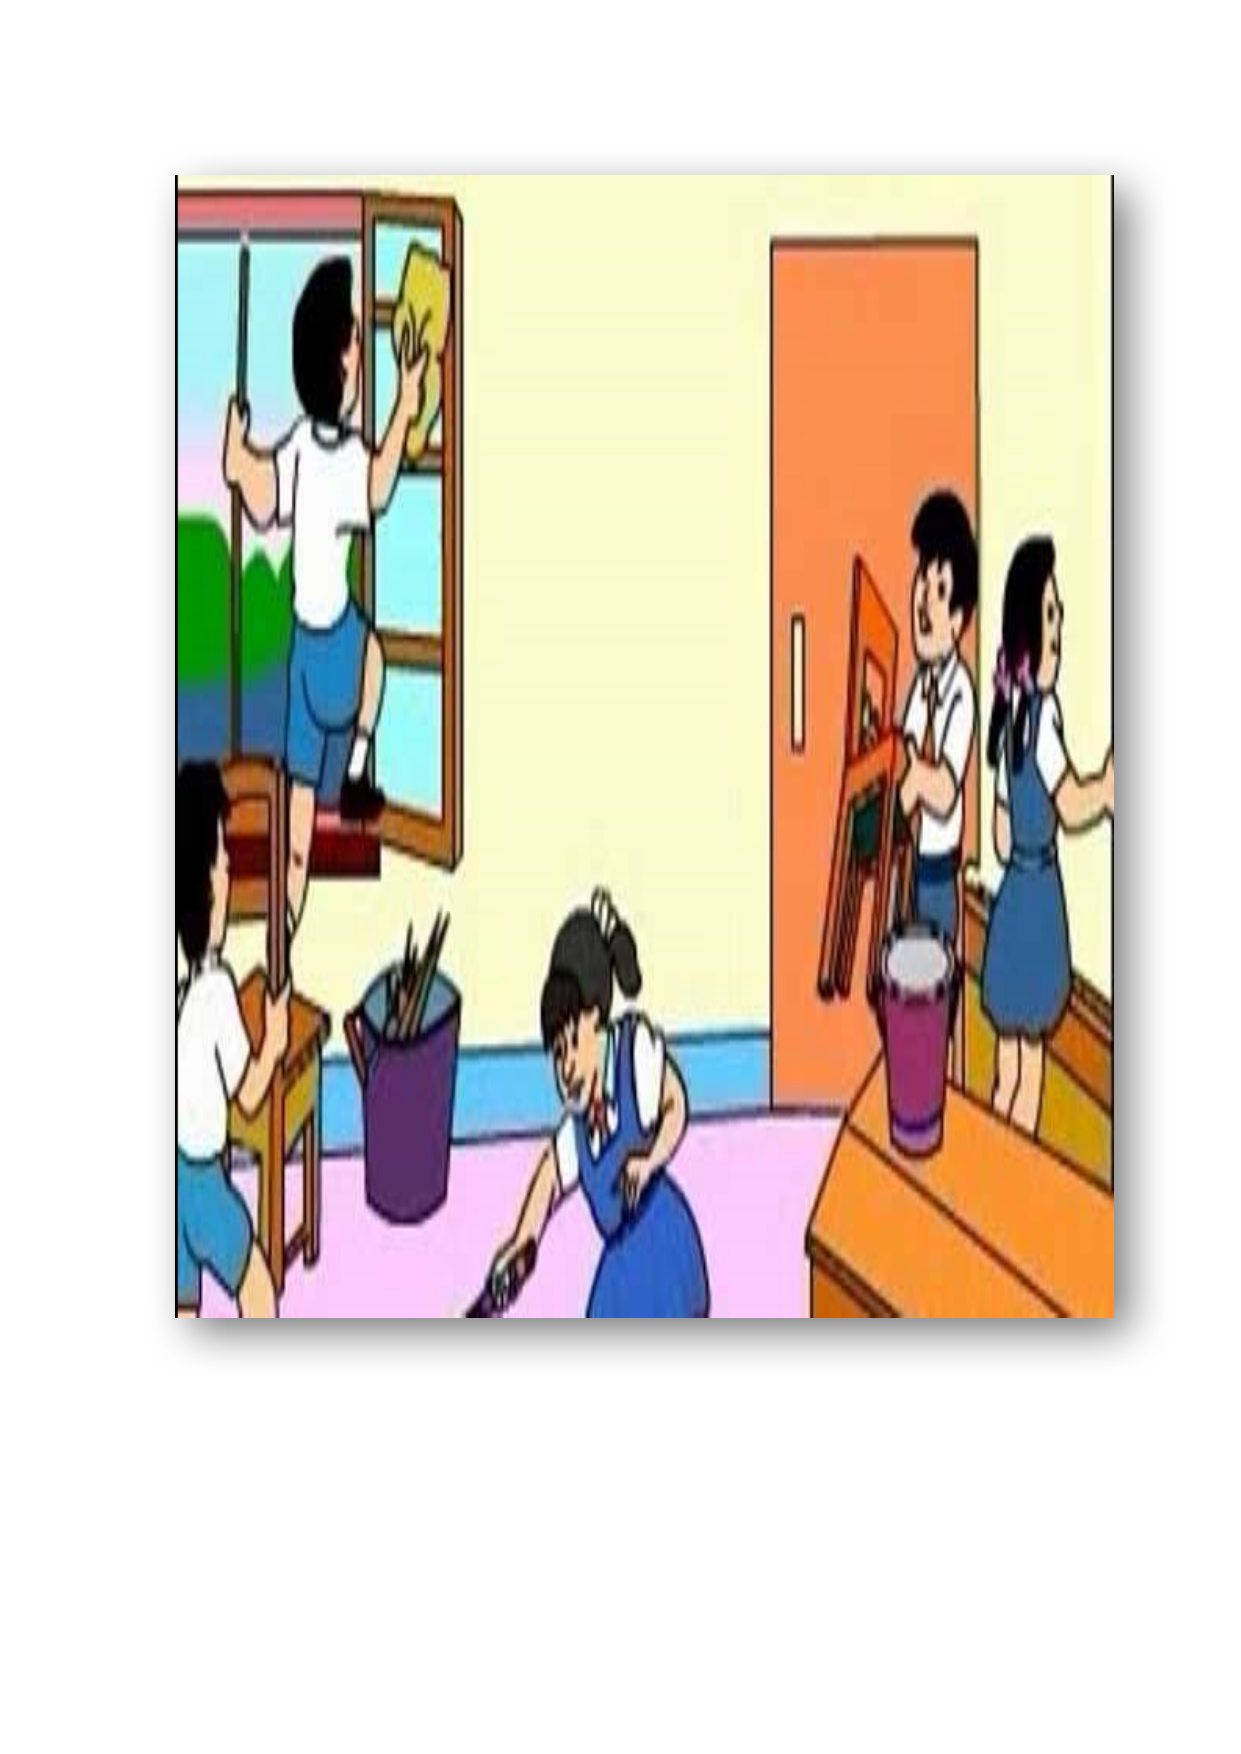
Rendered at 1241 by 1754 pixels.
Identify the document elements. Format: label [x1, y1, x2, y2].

picture [175, 175, 1114, 1318]
